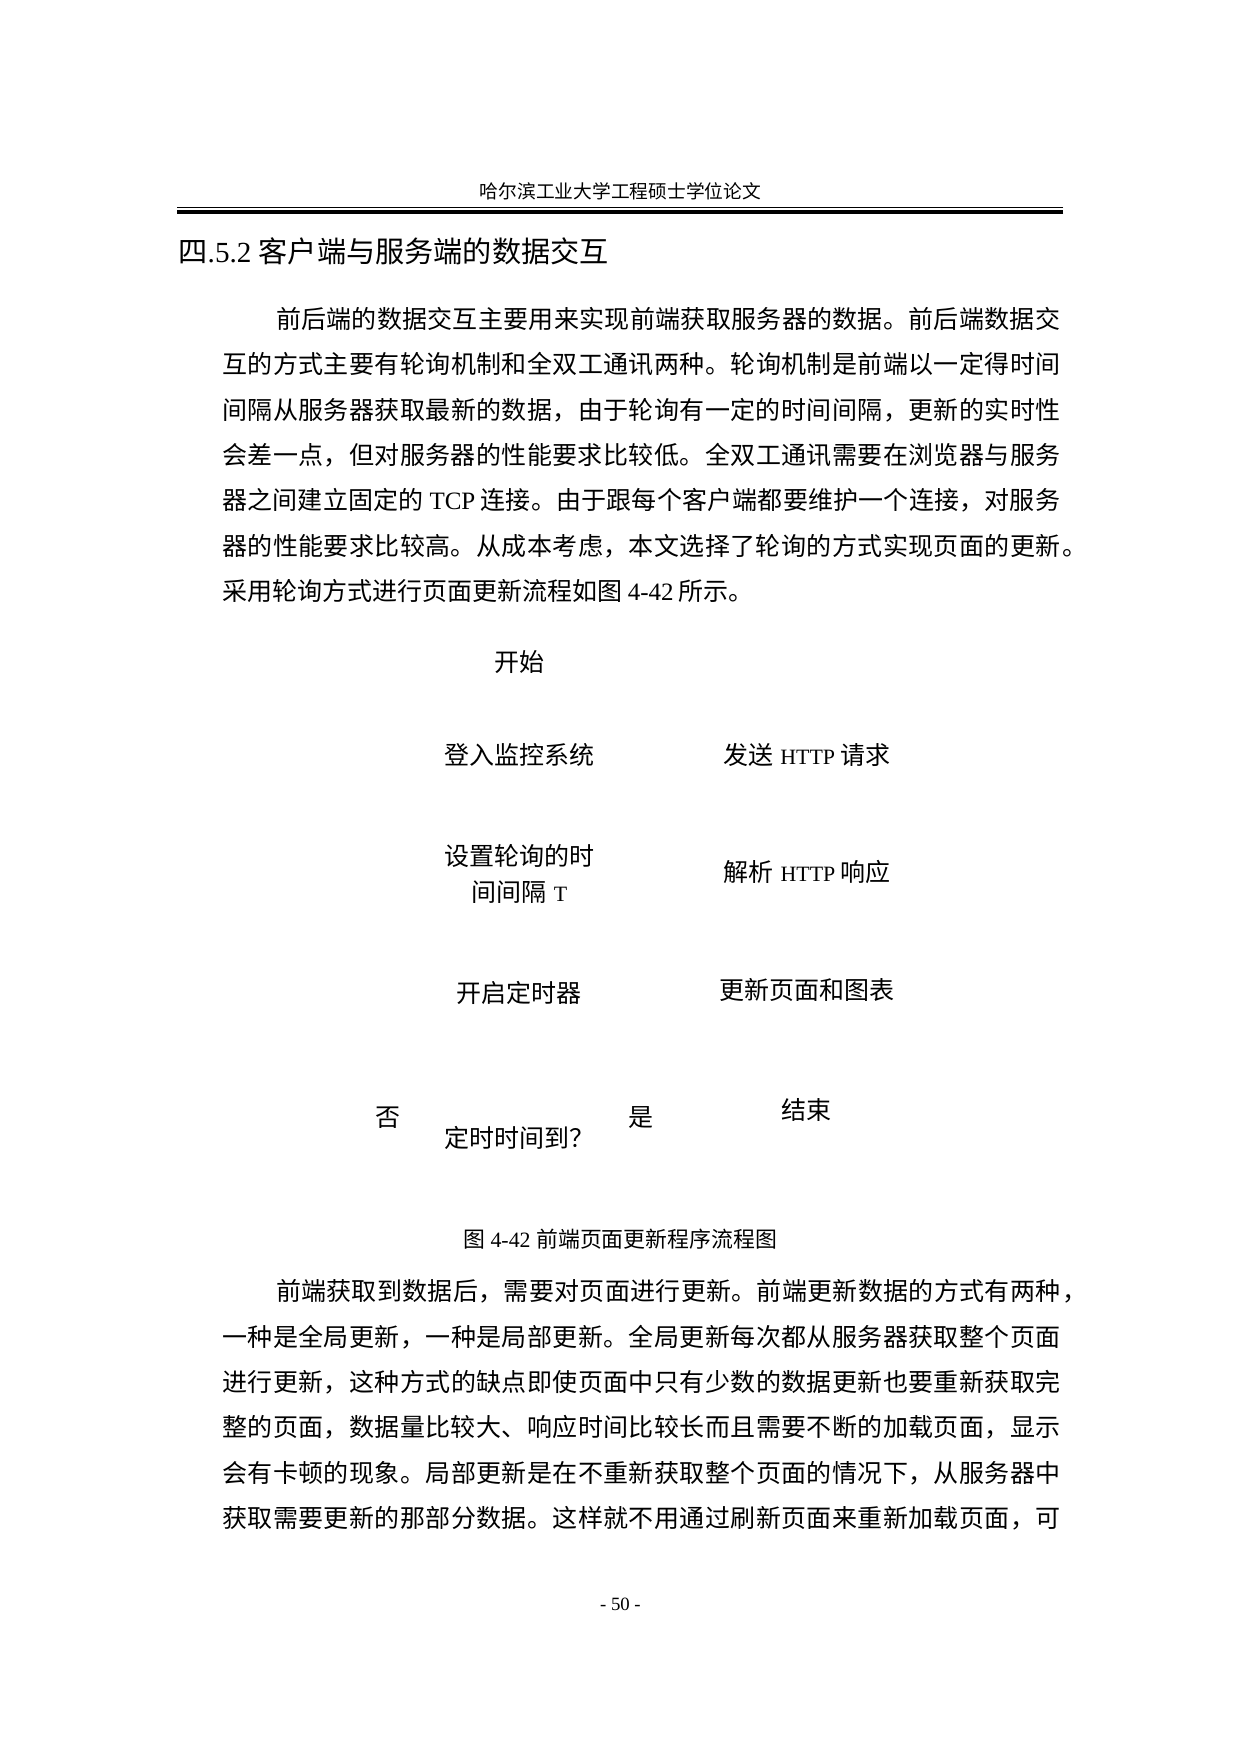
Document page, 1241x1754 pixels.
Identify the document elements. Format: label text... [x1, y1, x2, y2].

subtitle 客户端与服务端的数据交互 [178, 228, 1062, 271]
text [222, 1272, 1062, 1534]
